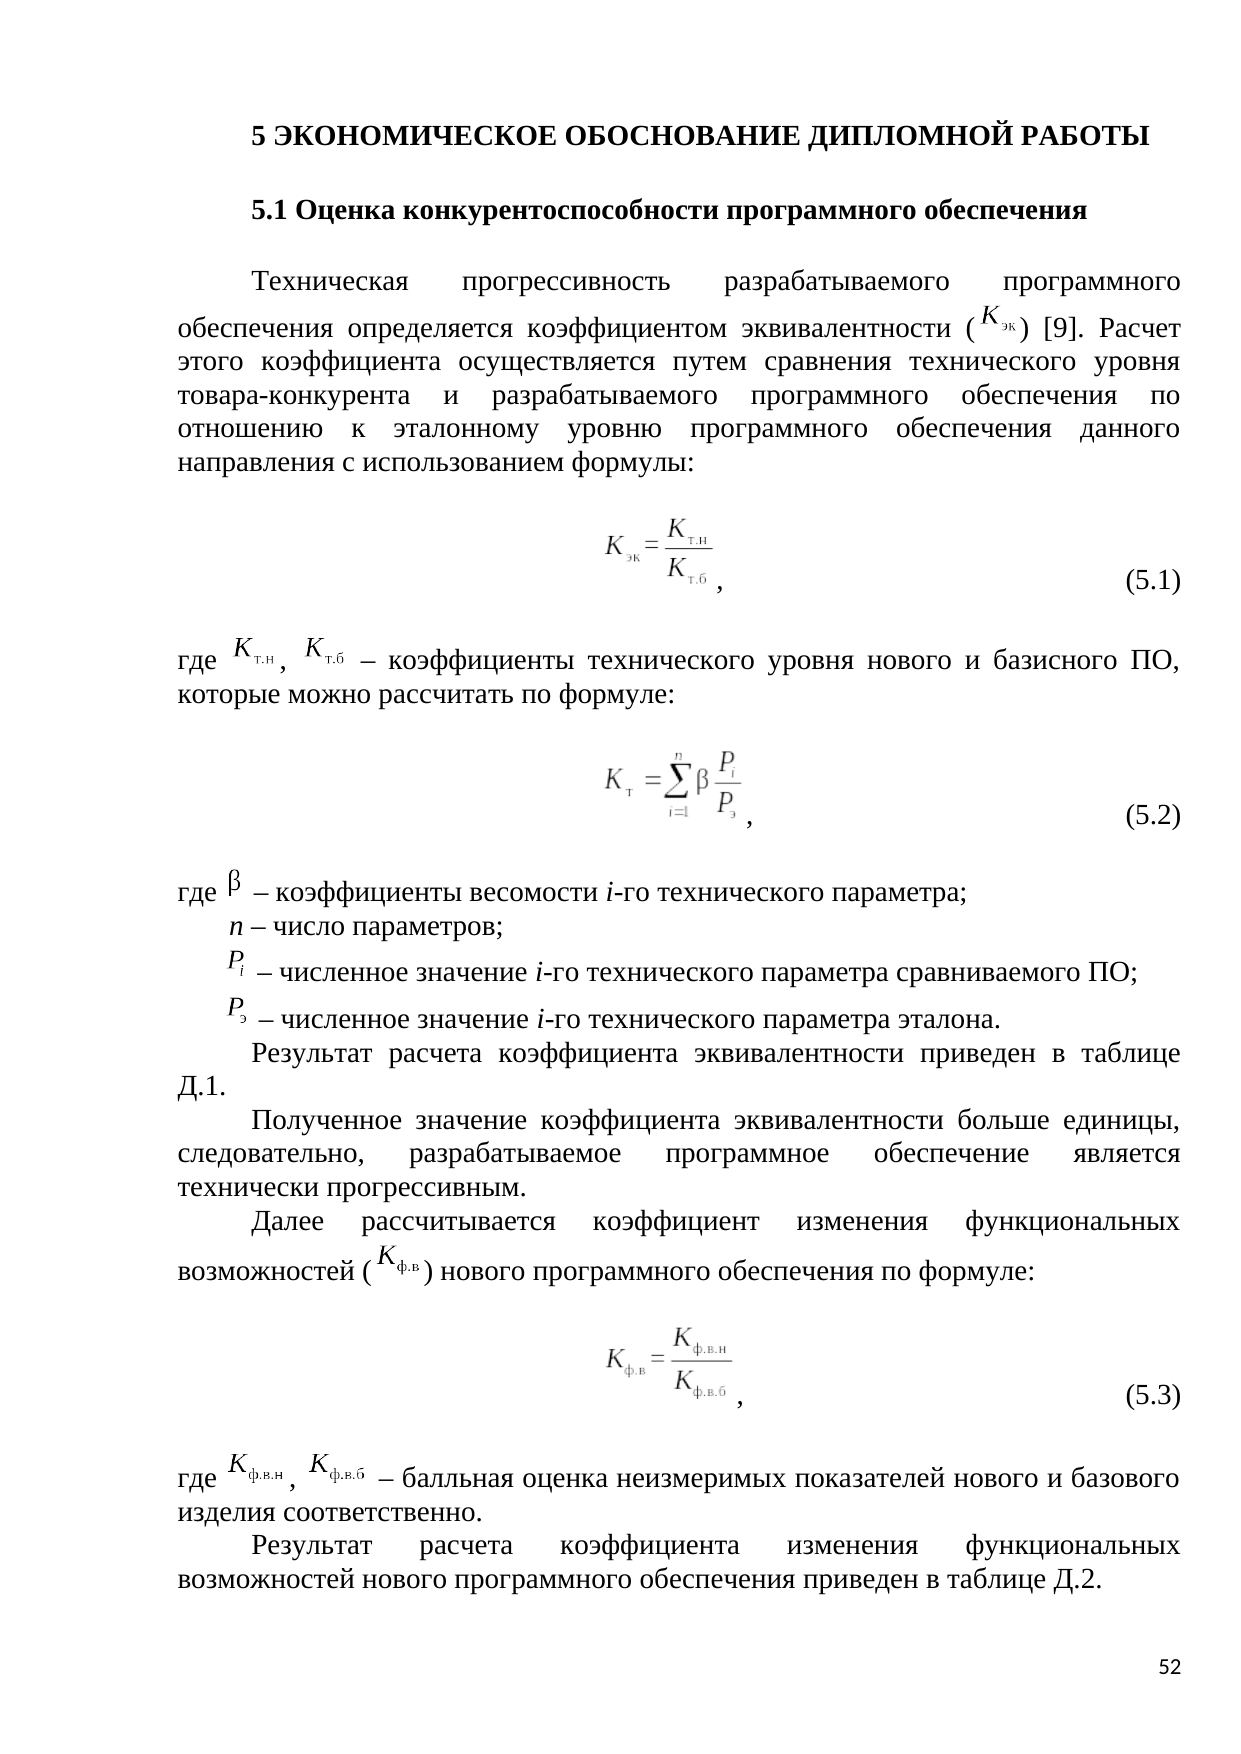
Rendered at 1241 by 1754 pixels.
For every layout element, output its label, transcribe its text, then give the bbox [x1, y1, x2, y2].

text где , – коэффициенты технического уровня нового и базисного ПО, которые можно рассчитать по формуле: [177, 629, 1181, 709]
text Полученное значение коэффициента эквивалентности больше единицы, следовательно, разрабатываемое программное обеспечение является технически прогрессивным. [177, 1102, 1181, 1203]
text Результат расчета коэффициента изменения функциональных возможностей нового программного обеспечения приведен в таблице Д.2. [177, 1527, 1181, 1594]
text n – число параметров; [177, 908, 1181, 941]
text , (5.1) [177, 511, 1181, 595]
subtitle 5.1 Оценка конкурентоспособности программного обеспечения [251, 192, 1181, 226]
text где – коэффициенты весомости i-го технического параметра; [177, 864, 1181, 908]
text где , – балльная оценка неизмеримых показателей нового и базового изделия соответственно. [177, 1444, 1181, 1527]
text Далее рассчитывается коэффициент изменения функциональных возможностей () нового программного обеспечения по формуле: [177, 1203, 1181, 1286]
text , (5.3) [177, 1320, 1181, 1410]
text – численное значение i-го технического параметра сравниваемого ПО; [177, 941, 1181, 988]
text – численное значение i-го технического параметра эталона. [177, 988, 1181, 1035]
text Результат расчета коэффициента эквивалентности приведен в таблице Д.1. [177, 1035, 1181, 1102]
subtitle 5 ЭКОНОМИЧЕСКОЕ ОБОСНОВАНИЕ ДИПЛОМНОЙ РАБОТЫ [251, 118, 1181, 152]
text , (5.2) [177, 743, 1181, 830]
text Техническая прогрессивность разрабатываемого программного обеспечения определяется коэффициентом эквивалентности () [9]. Расчет этого коэффициента осуществляется путем сравнения технического уровня товара-конкурента и разрабатываемого программного обеспечения по отношению к эталонному уровню программного обеспечения данного направления с использованием формулы: [177, 263, 1181, 477]
